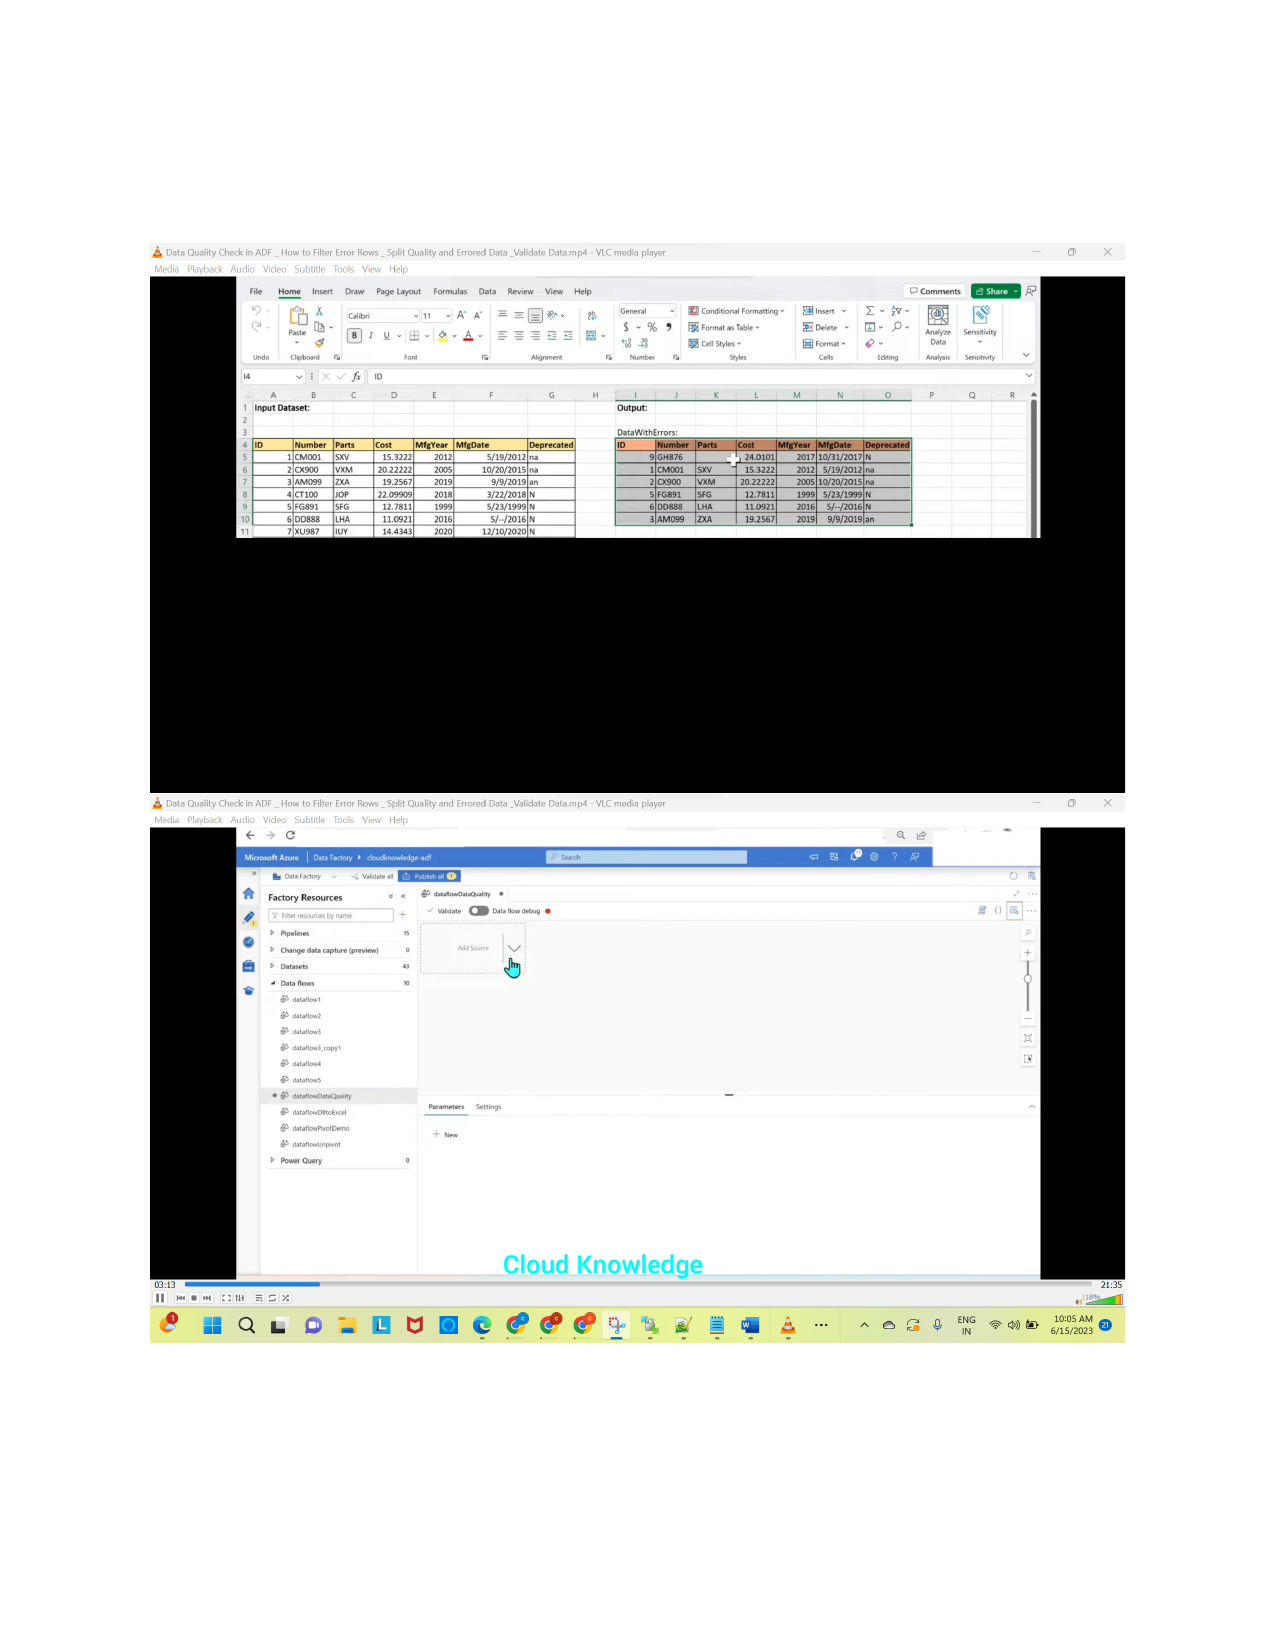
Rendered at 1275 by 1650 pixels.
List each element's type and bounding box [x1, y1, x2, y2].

picture [150, 794, 1125, 1343]
picture [150, 243, 1125, 793]
